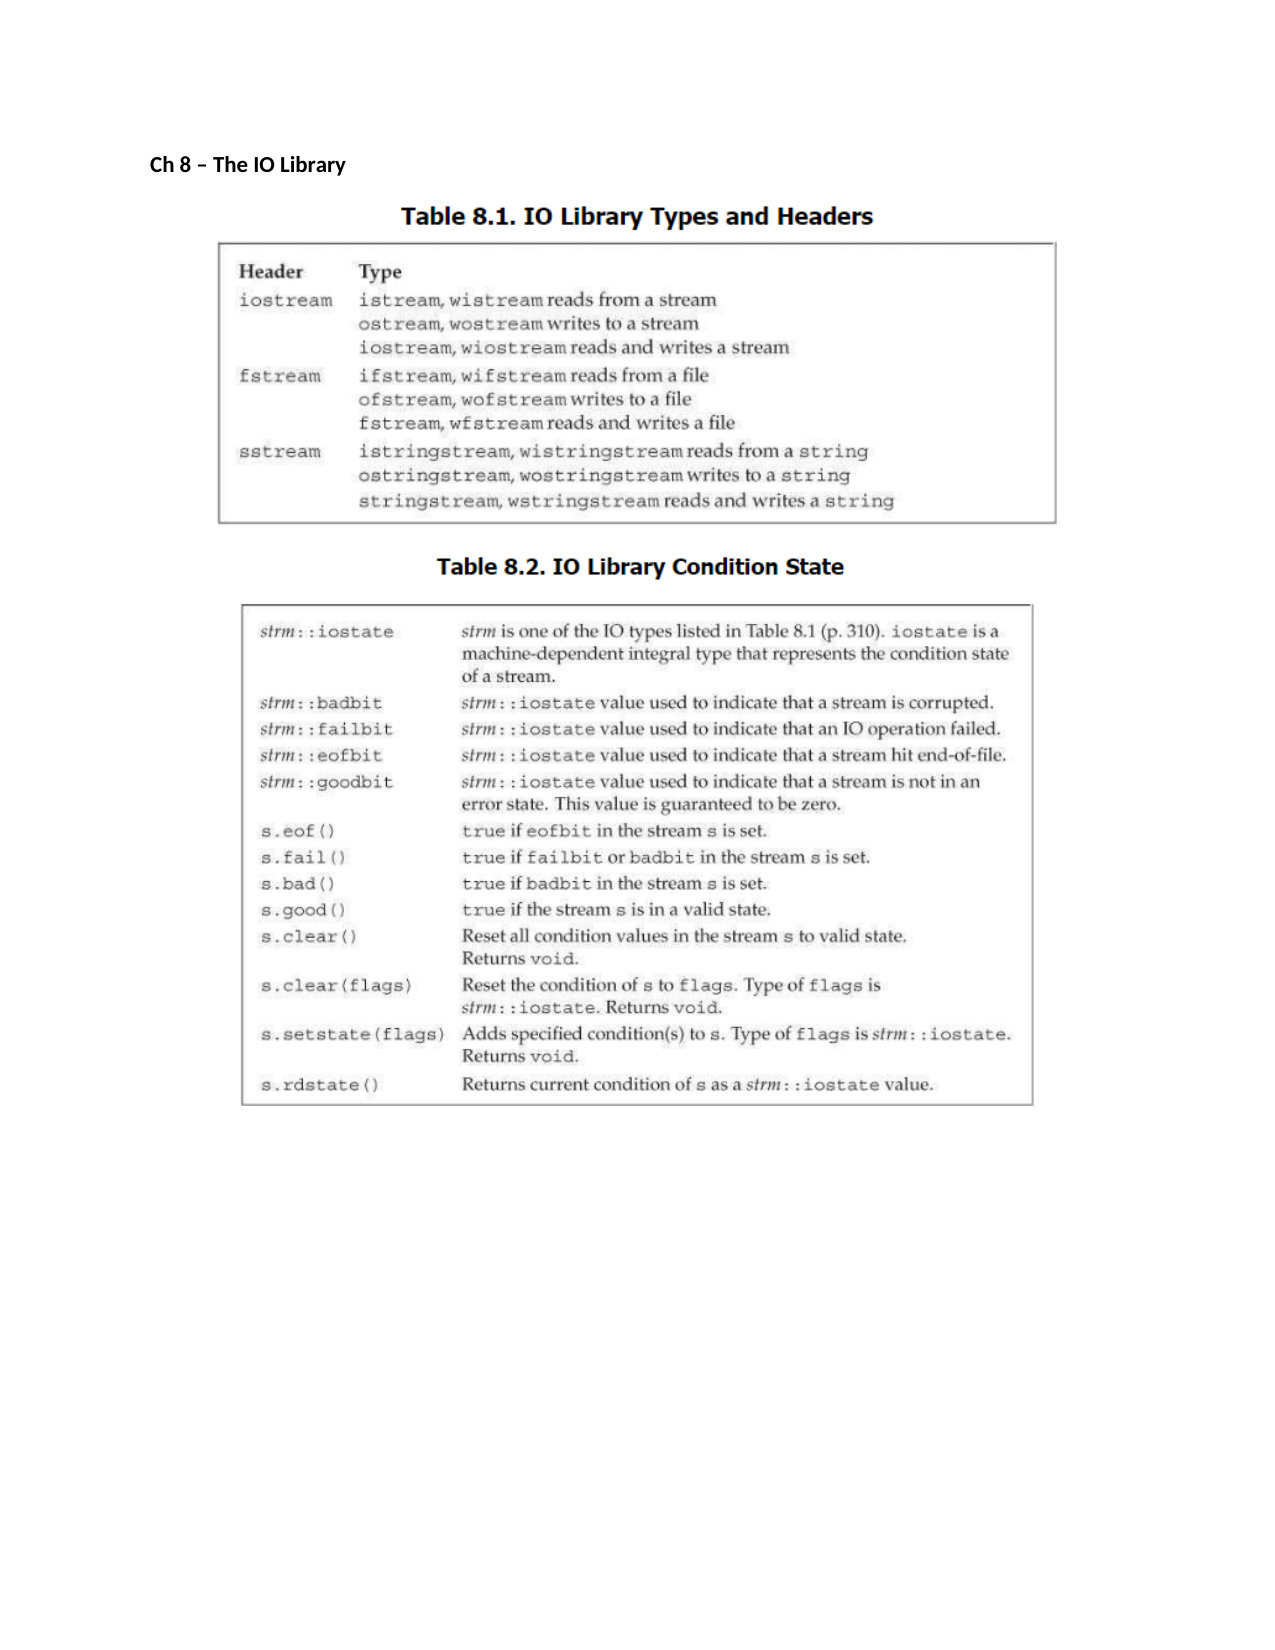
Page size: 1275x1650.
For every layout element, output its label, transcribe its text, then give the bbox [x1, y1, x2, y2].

picture [224, 550, 1051, 1122]
picture [209, 196, 1066, 532]
text Ch 8 – The IO Library [150, 150, 1125, 178]
